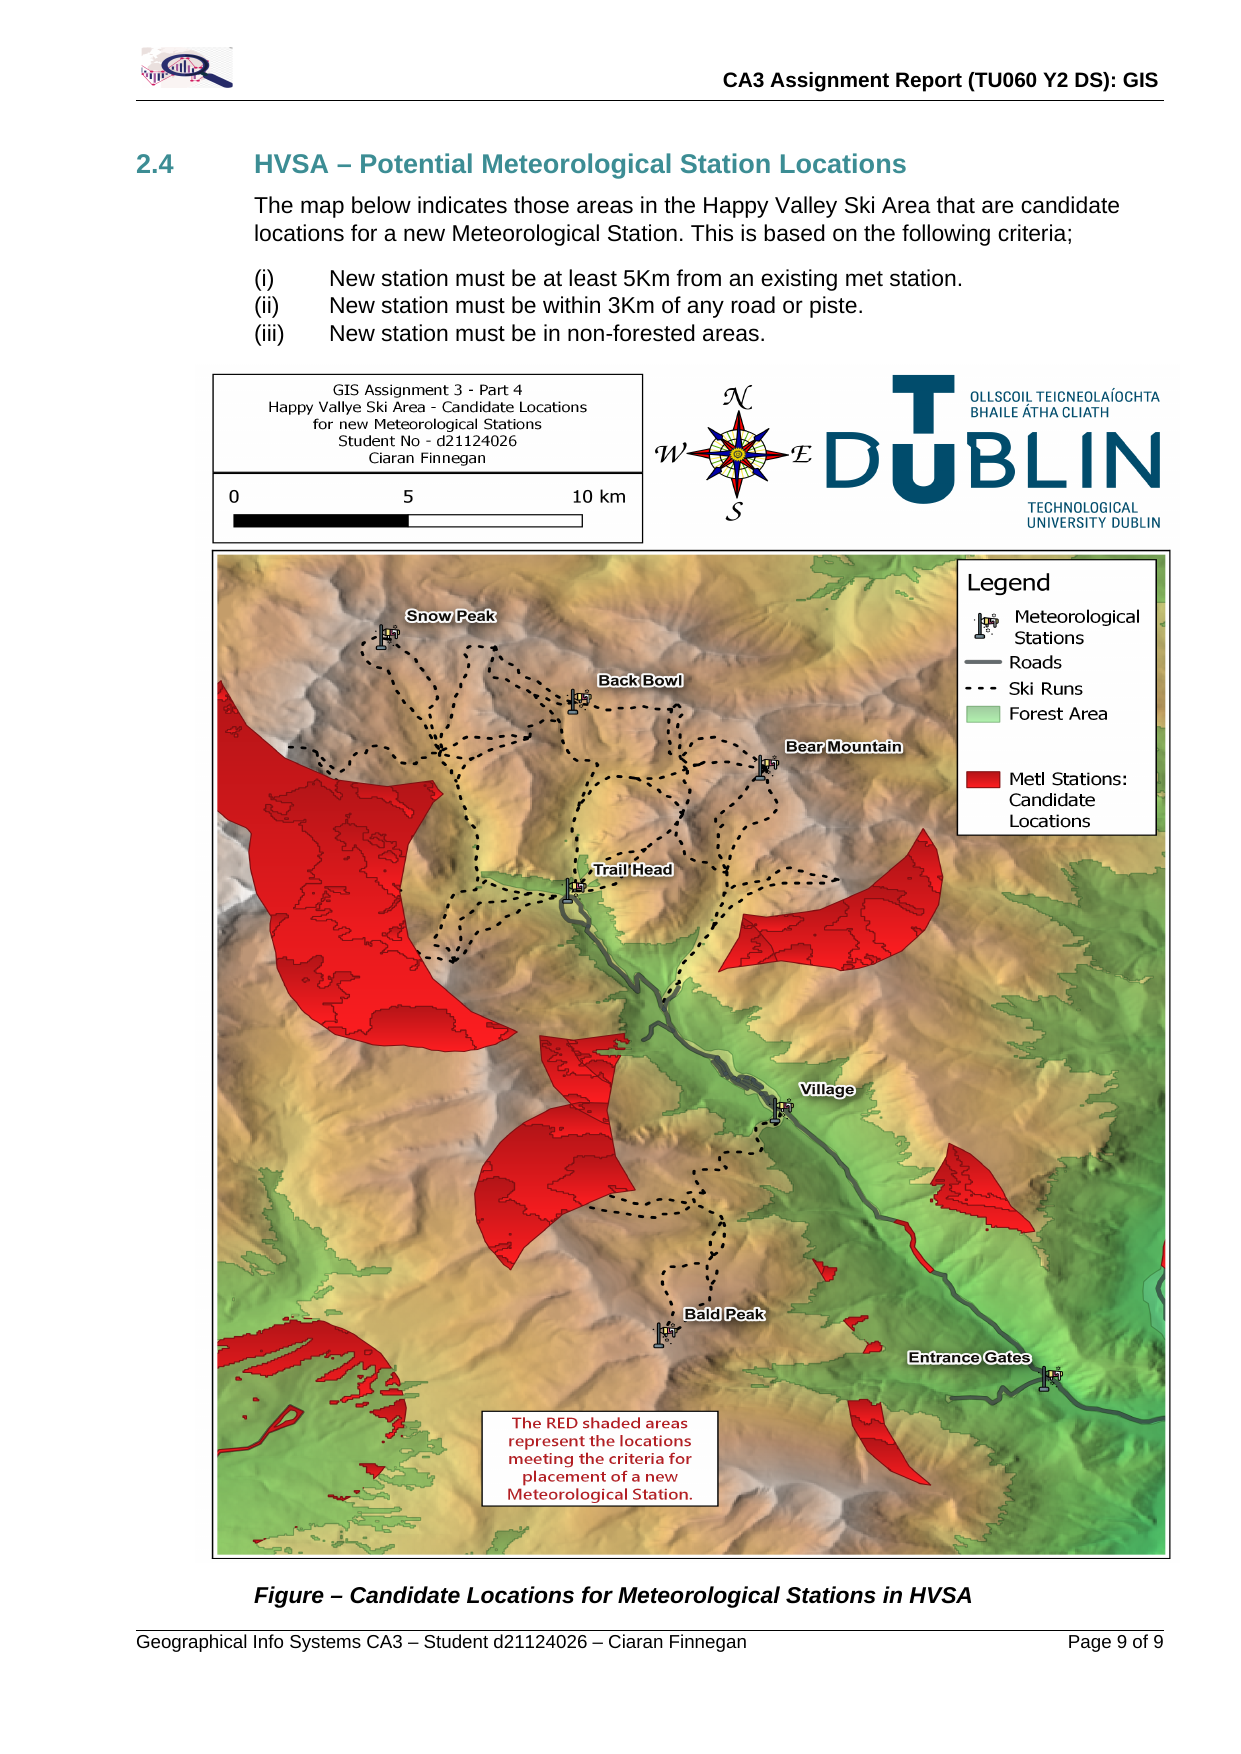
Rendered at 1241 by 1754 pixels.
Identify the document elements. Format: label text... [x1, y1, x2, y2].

list New station must be within 3Km of any road or piste. [254, 292, 1163, 319]
text Figure – Candidate Locations for Meteorological Stations in HVSA [254, 1581, 1163, 1608]
picture [194, 364, 1180, 1563]
text The map below indicates those areas in the Happy Valley Ski Area that are candidate locations for a new Meteorological Station. This is based on the following criteria; [254, 192, 1163, 246]
subtitle HVSA – Potential Meteorological Station Locations [136, 148, 1163, 179]
list New station must be at least 5Km from an existing met station. [254, 265, 1163, 292]
list New station must be in non-forested areas. [254, 319, 1163, 346]
picture [141, 47, 233, 88]
